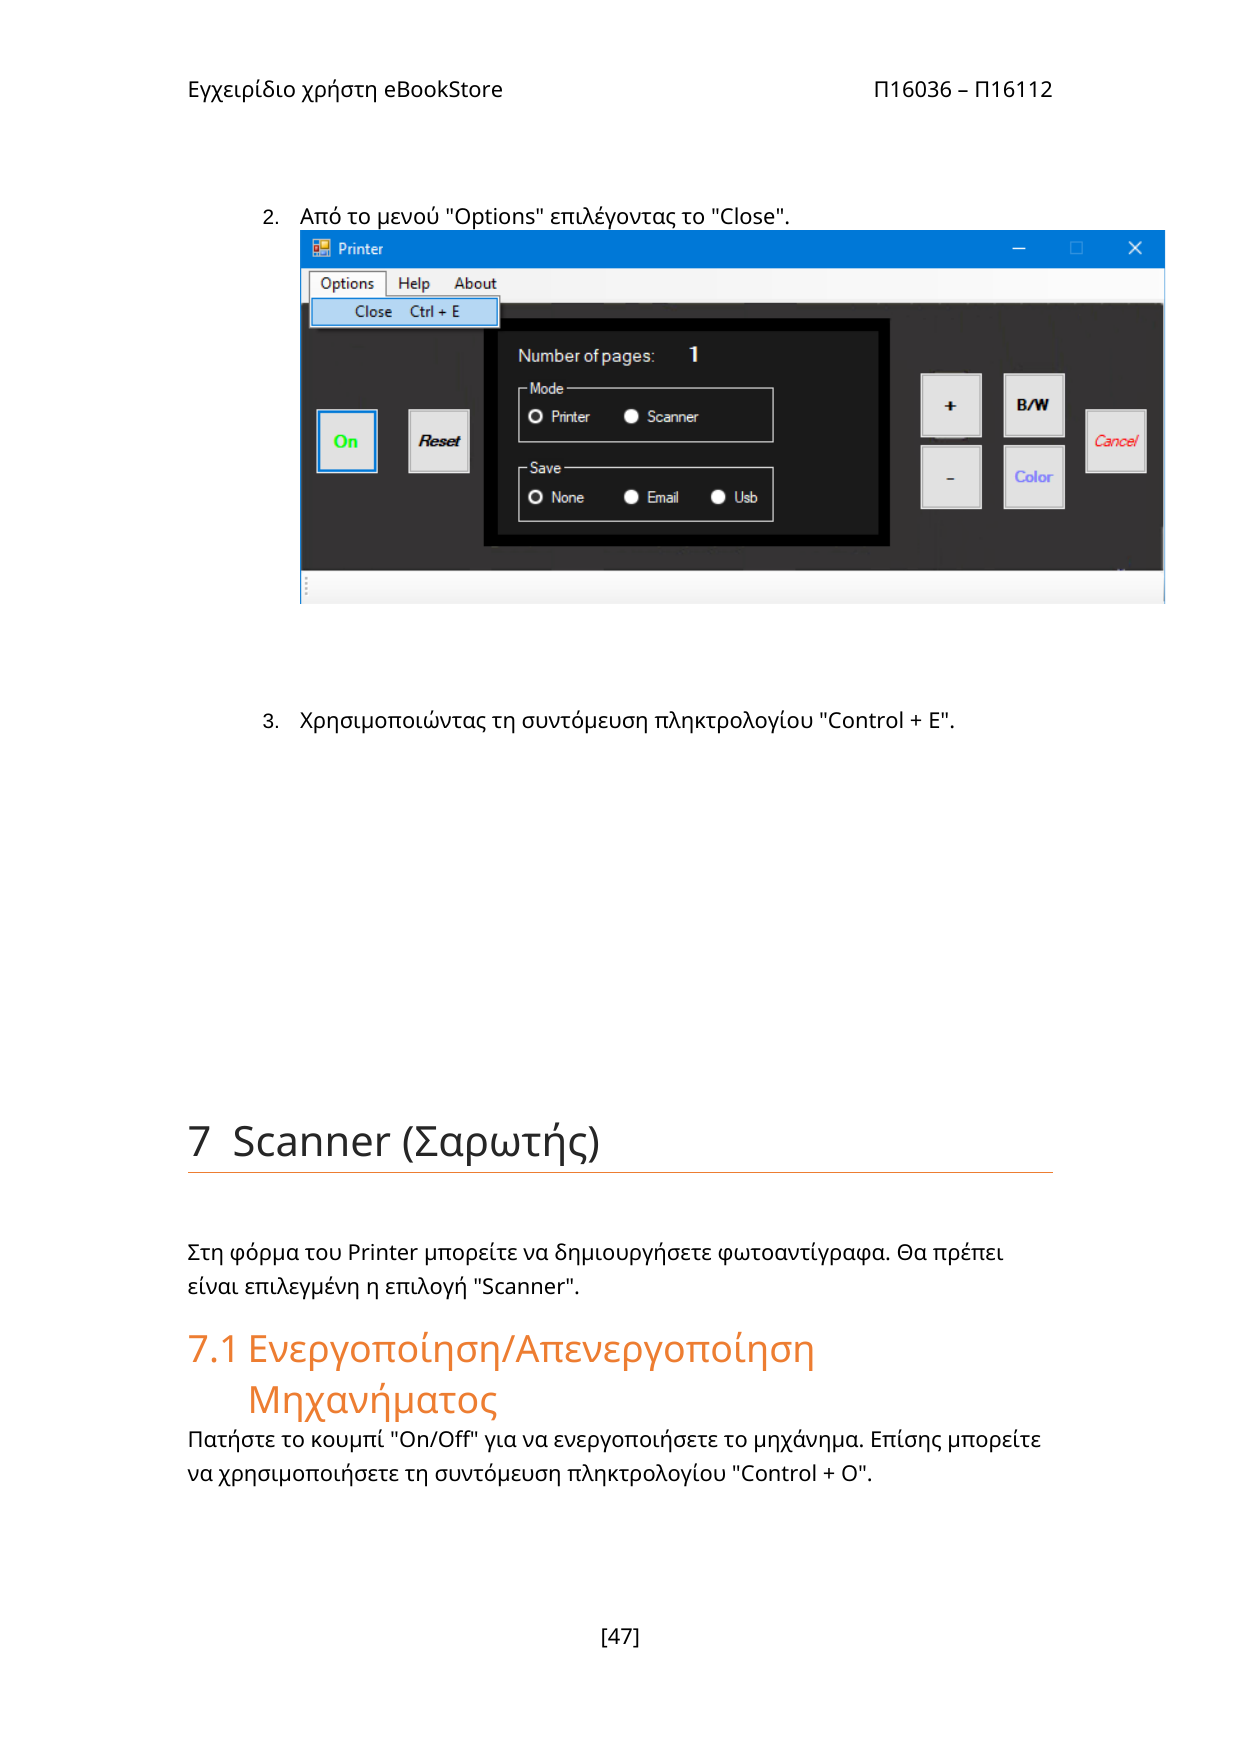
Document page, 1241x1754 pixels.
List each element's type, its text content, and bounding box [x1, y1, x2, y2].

subtitle Scanner (Σαρωτής) [187, 1112, 1053, 1173]
picture [300, 230, 1166, 604]
subtitle Ενεργοποίηση/Απενεργοποίηση Μηχανήματος [187, 1322, 1053, 1424]
text Στη φόρμα του Printer μπορείτε να δημιουργήσετε φωτοαντίγραφα. Θα πρέπει είναι επιλεγμένη η επιλογή "Scanner". [187, 1237, 1053, 1301]
list Χρησιμοποιώντας τη συντόμευση πληκτρολογίου "Control + E". [262, 705, 1053, 735]
text Πατήστε το κουμπί "On/Off" για να ενεργοποιήσετε το μηχάνημα. Επίσης μπορείτε να χρησιμοποιήσετε τη συντόμευση πληκτρολογίου "Control + O". [187, 1424, 1053, 1488]
